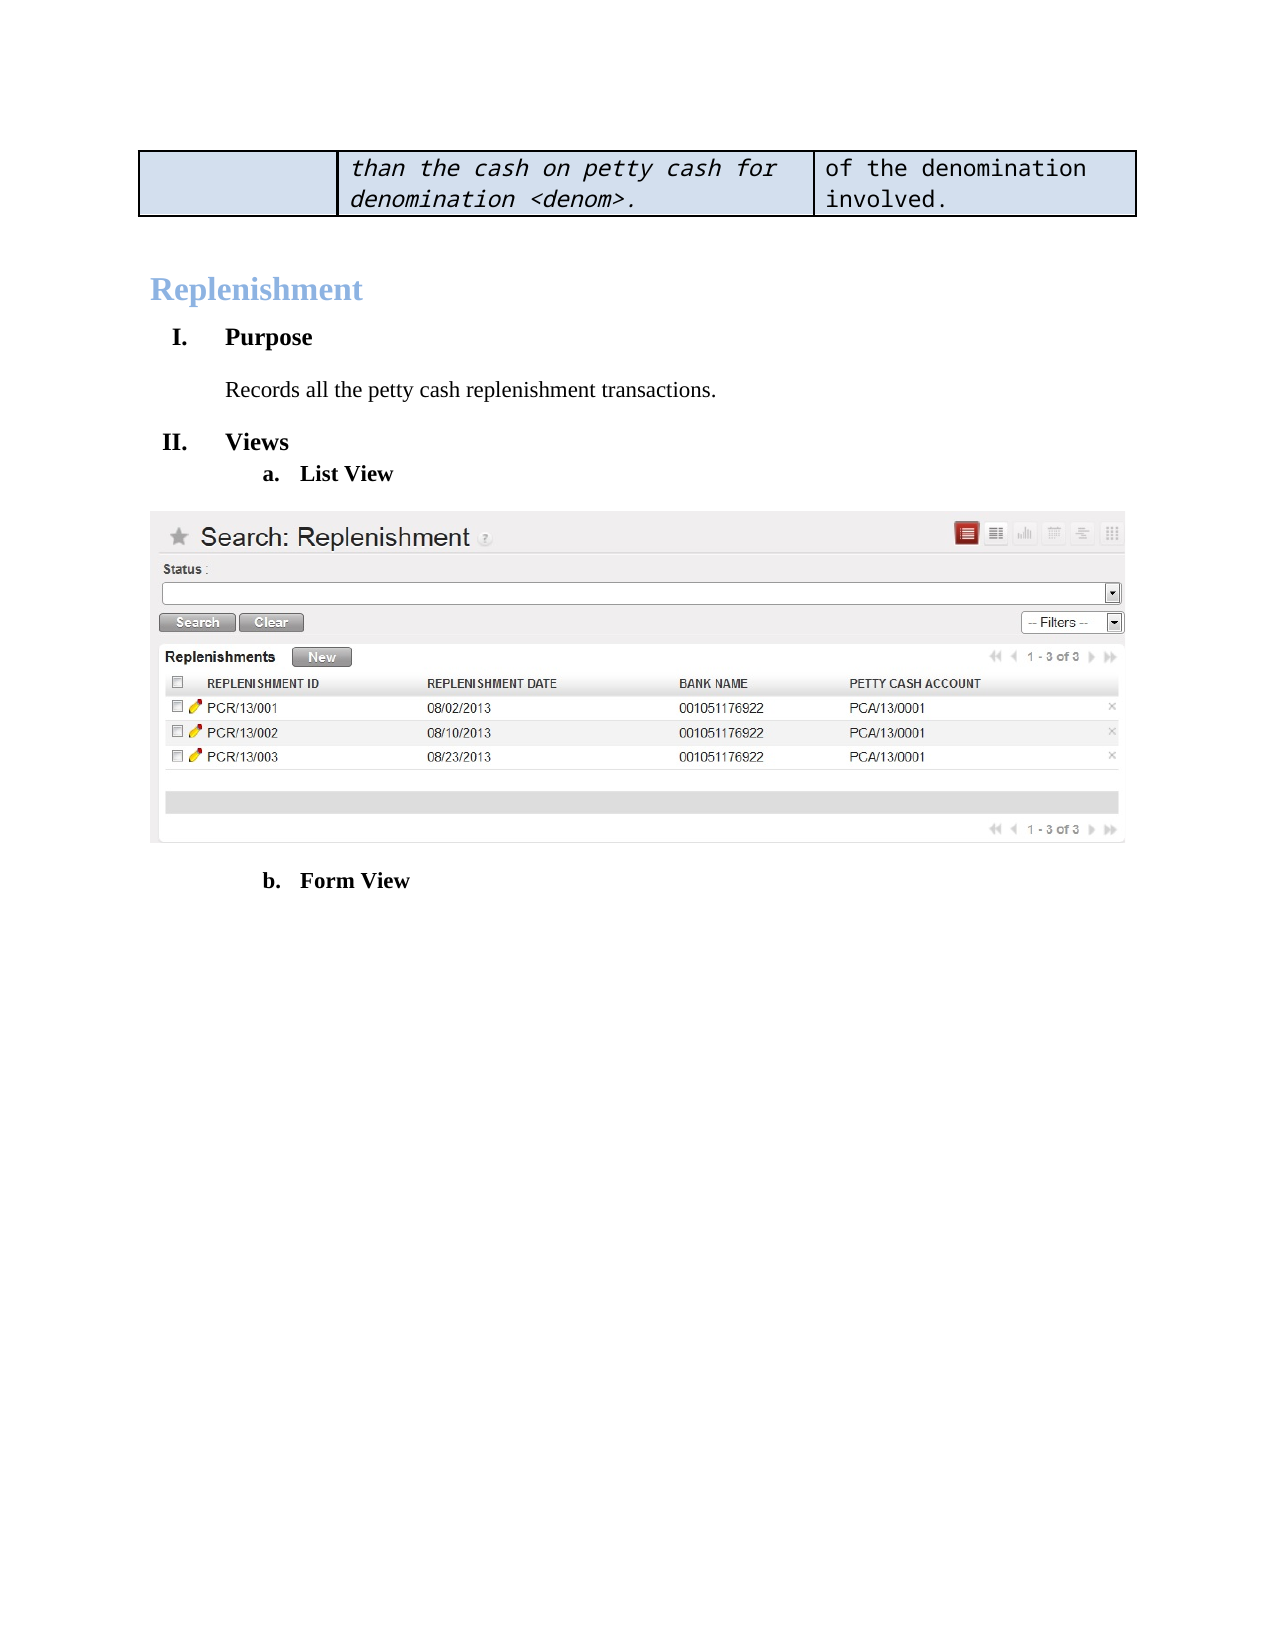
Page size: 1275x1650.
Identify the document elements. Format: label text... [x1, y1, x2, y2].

subtitle Replenishment [150, 270, 1125, 308]
list Purpose [187, 322, 1125, 351]
list List View [262, 460, 1125, 486]
table_cell BE-005 [140, 152, 336, 214]
list Views [187, 427, 1125, 456]
list Form View [262, 867, 1125, 894]
picture [150, 511, 1125, 843]
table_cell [815, 152, 1135, 214]
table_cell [339, 152, 813, 214]
text Records all the petty cash replenishment transactions. [225, 376, 1125, 402]
